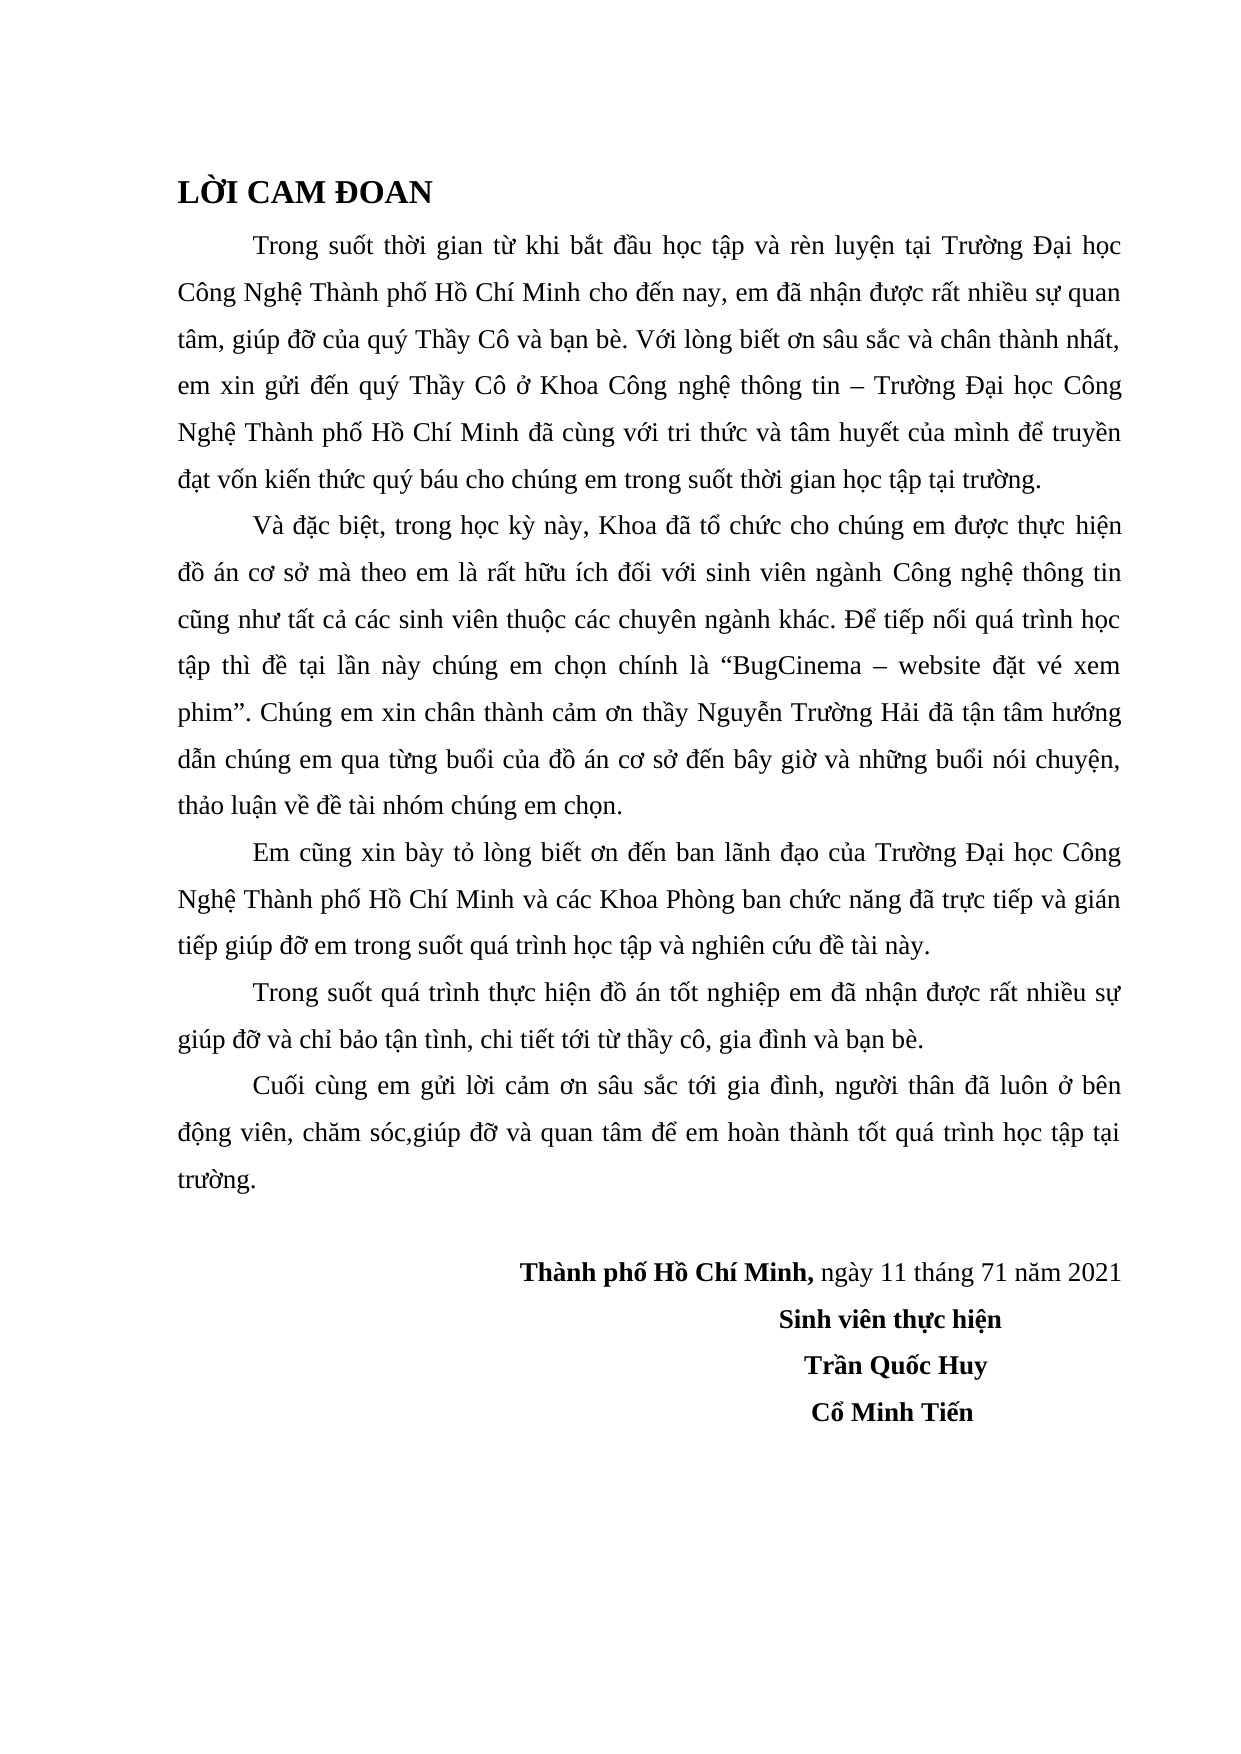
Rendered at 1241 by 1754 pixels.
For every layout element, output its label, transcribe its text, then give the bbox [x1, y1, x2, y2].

text Sinh viên thực hiện [177, 1303, 1122, 1334]
text Em cũng xin bày tỏ lòng biết ơn đến ban lãnh đạo của Trường Đại học Công Nghệ Thành phố Hồ Chí Minh và các Khoa Phòng ban chức năng đã trực tiếp và gián tiếp giúp đỡ em trong suốt quá trình học tập và nghiên cứu đề tài này. [177, 836, 1122, 961]
text Cuối cùng em gửi lời cảm ơn sâu sắc tới gia đình, người thân đã luôn ở bên động viên, chăm sóc,giúp đỡ và quan tâm để em hoàn thành tốt quá trình học tập tại trường. [177, 1069, 1122, 1194]
text Cổ Minh Tiến [177, 1396, 1122, 1427]
text Và đặc biệt, trong học kỳ này, Khoa đã tổ chức cho chúng em được thực hiện đồ án cơ sở mà theo em là rất hữu ích đối với sinh viên ngành Công nghệ thông tin cũng như tất cả các sinh viên thuộc các chuyên ngành khác. Để tiếp nối quá trình học tập thì đề tại lần này chúng em chọn chính là “BugCinema – website đặt vé xem phim”. Chúng em xin chân thành cảm ơn thầy Nguyễn Trường Hải đã tận tâm hướng dẫn chúng em qua từng buổi của đồ án cơ sở đến bây giờ và những buổi nói chuyện, thảo luận về đề tài nhóm chúng em chọn. [177, 509, 1122, 821]
text Thành phố Hồ Chí Minh, ngày 11 tháng 71 năm 2021 [177, 1256, 1122, 1287]
text Trần Quốc Huy [177, 1349, 1122, 1381]
subtitle LỜI CAM ĐOAN [177, 172, 1122, 210]
text Trong suốt thời gian từ khi bắt đầu học tập và rèn luyện tại Trường Đại học Công Nghệ Thành phố Hồ Chí Minh cho đến nay, em đã nhận được rất nhiều sự quan tâm, giúp đỡ của quý Thầy Cô và bạn bè. Với lòng biết ơn sâu sắc và chân thành nhất, em xin gửi đến quý Thầy Cô ở Khoa Công nghệ thông tin – Trường Đại học Công Nghệ Thành phố Hồ Chí Minh đã cùng với tri thức và tâm huyết của mình để truyền đạt vốn kiến thức quý báu cho chúng em trong suốt thời gian học tập tại trường. [177, 229, 1122, 494]
text Trong suốt quá trình thực hiện đồ án tốt nghiệp em đã nhận được rất nhiều sự giúp đỡ và chỉ bảo tận tình, chi tiết tới từ thầy cô, gia đình và bạn bè. [177, 976, 1122, 1054]
